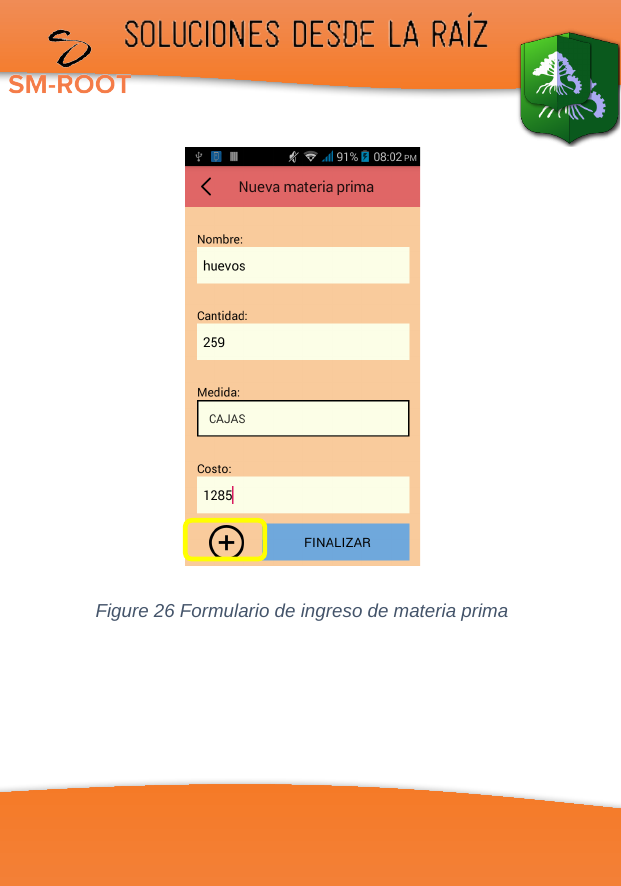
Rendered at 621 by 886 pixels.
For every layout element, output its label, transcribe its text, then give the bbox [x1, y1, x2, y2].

picture [185, 147, 421, 566]
picture [188, 523, 262, 556]
text Figure 26 Formulario de ingreso de materia prima [74, 599, 531, 621]
picture [516, 28, 621, 147]
picture [7, 28, 132, 100]
